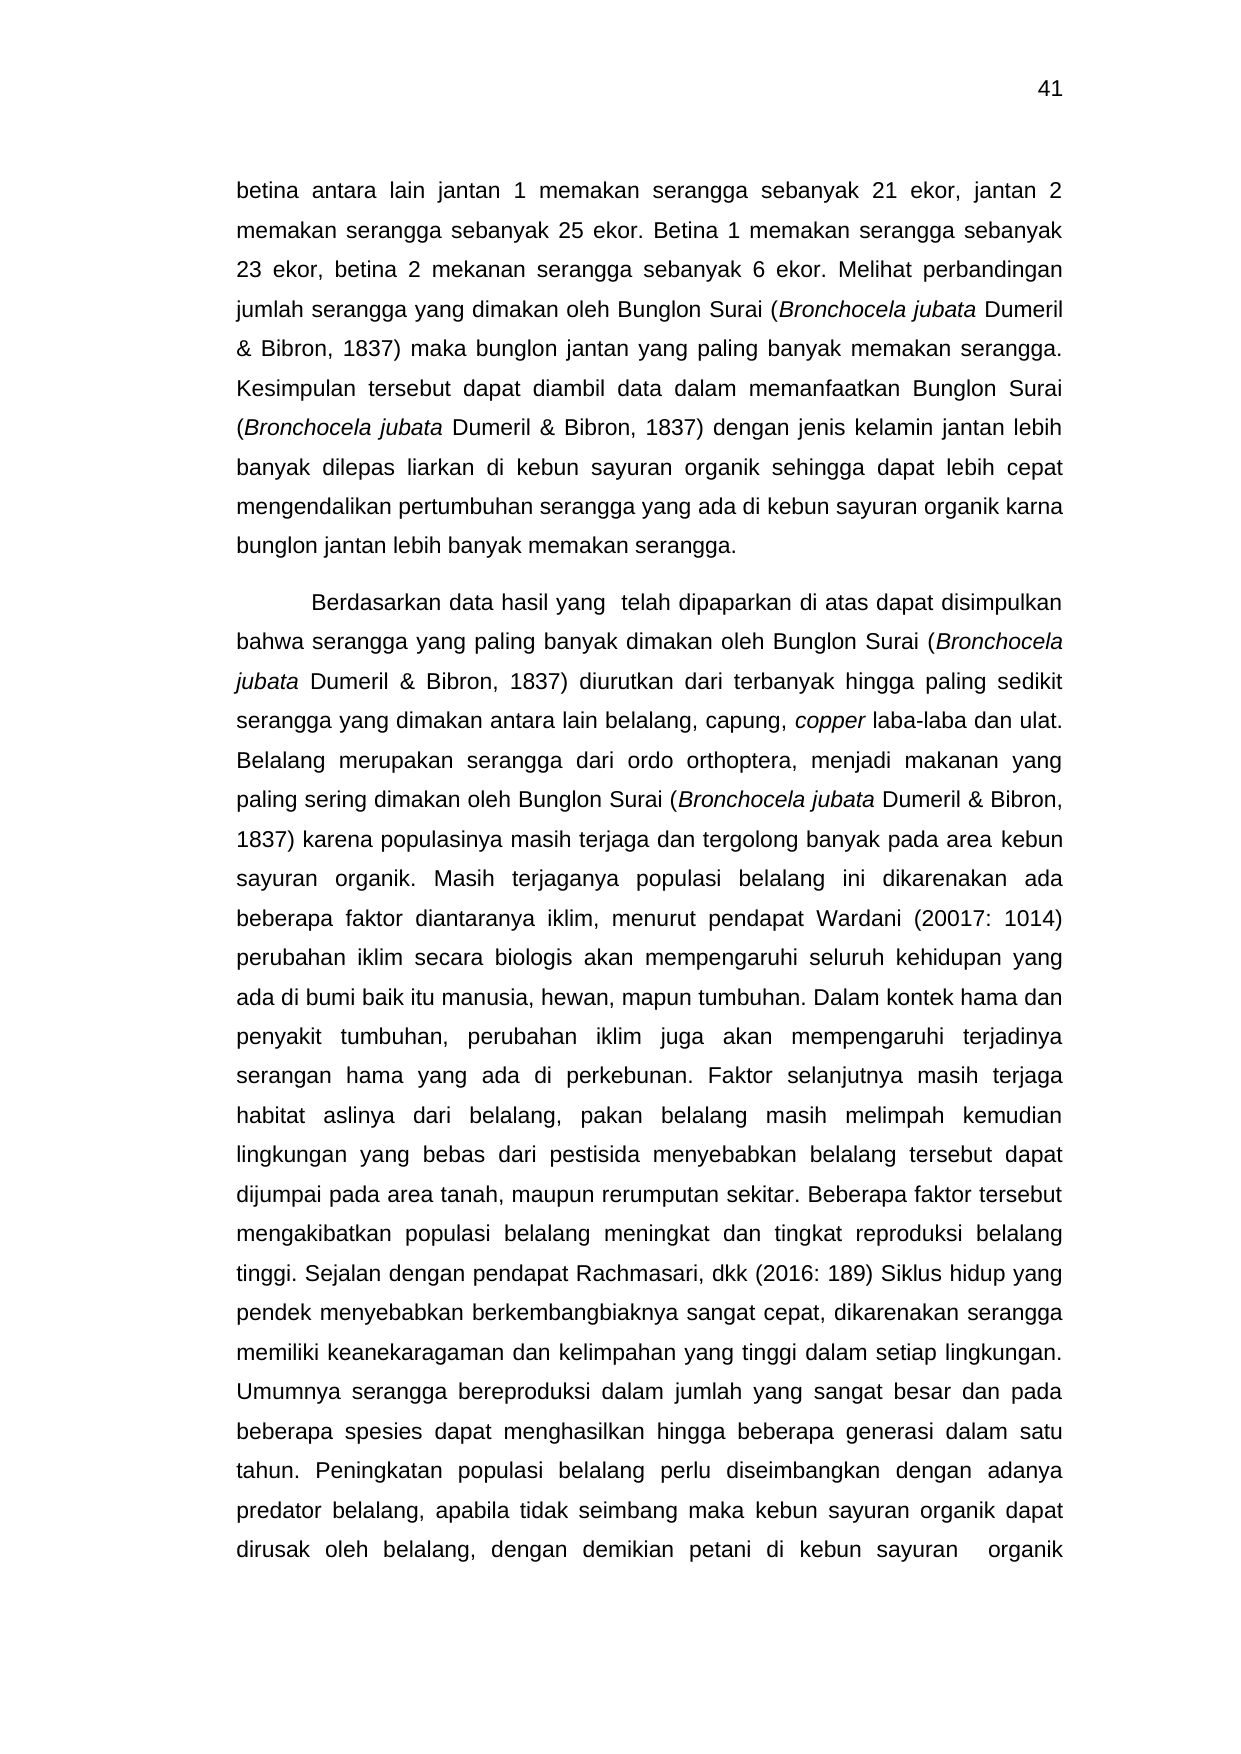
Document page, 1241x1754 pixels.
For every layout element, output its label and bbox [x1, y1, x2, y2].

text [236, 177, 1063, 559]
text [236, 589, 1063, 1562]
